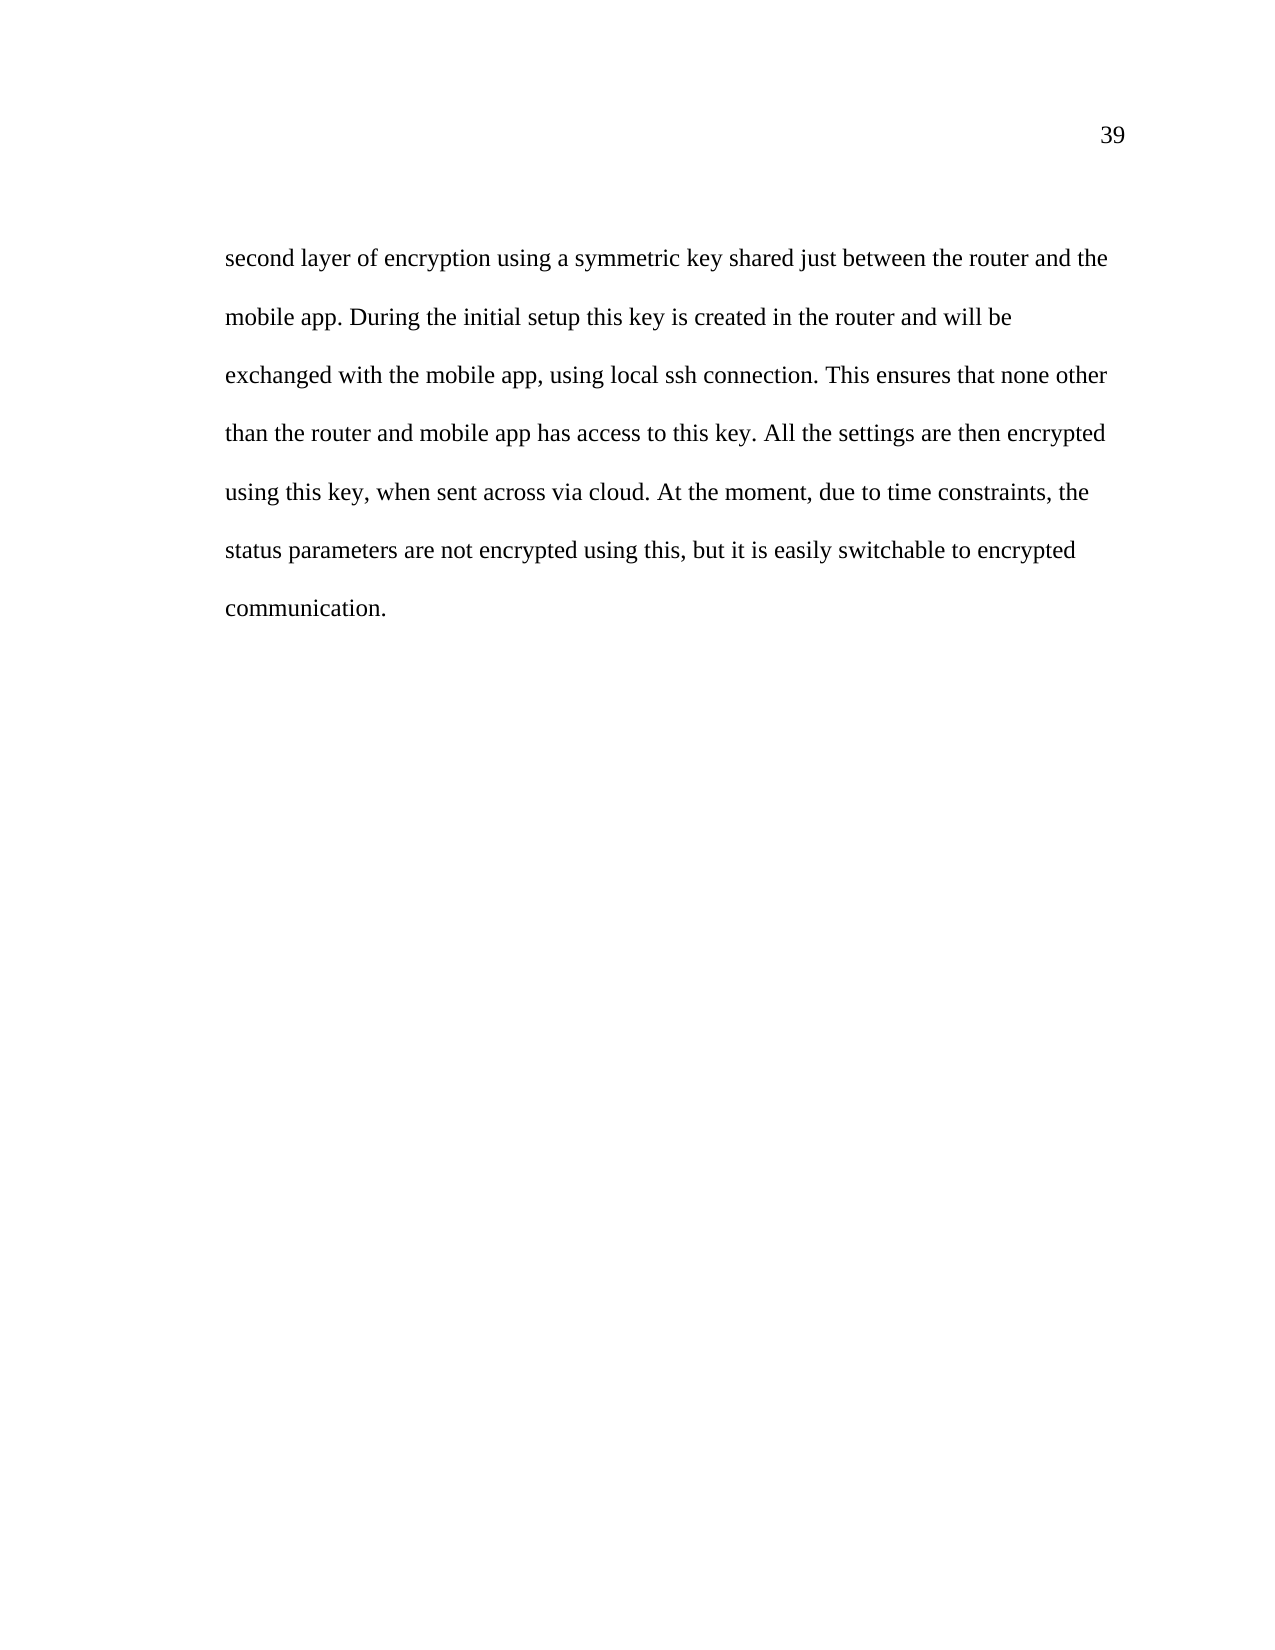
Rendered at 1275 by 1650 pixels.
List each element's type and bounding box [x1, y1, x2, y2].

text [225, 220, 1125, 628]
